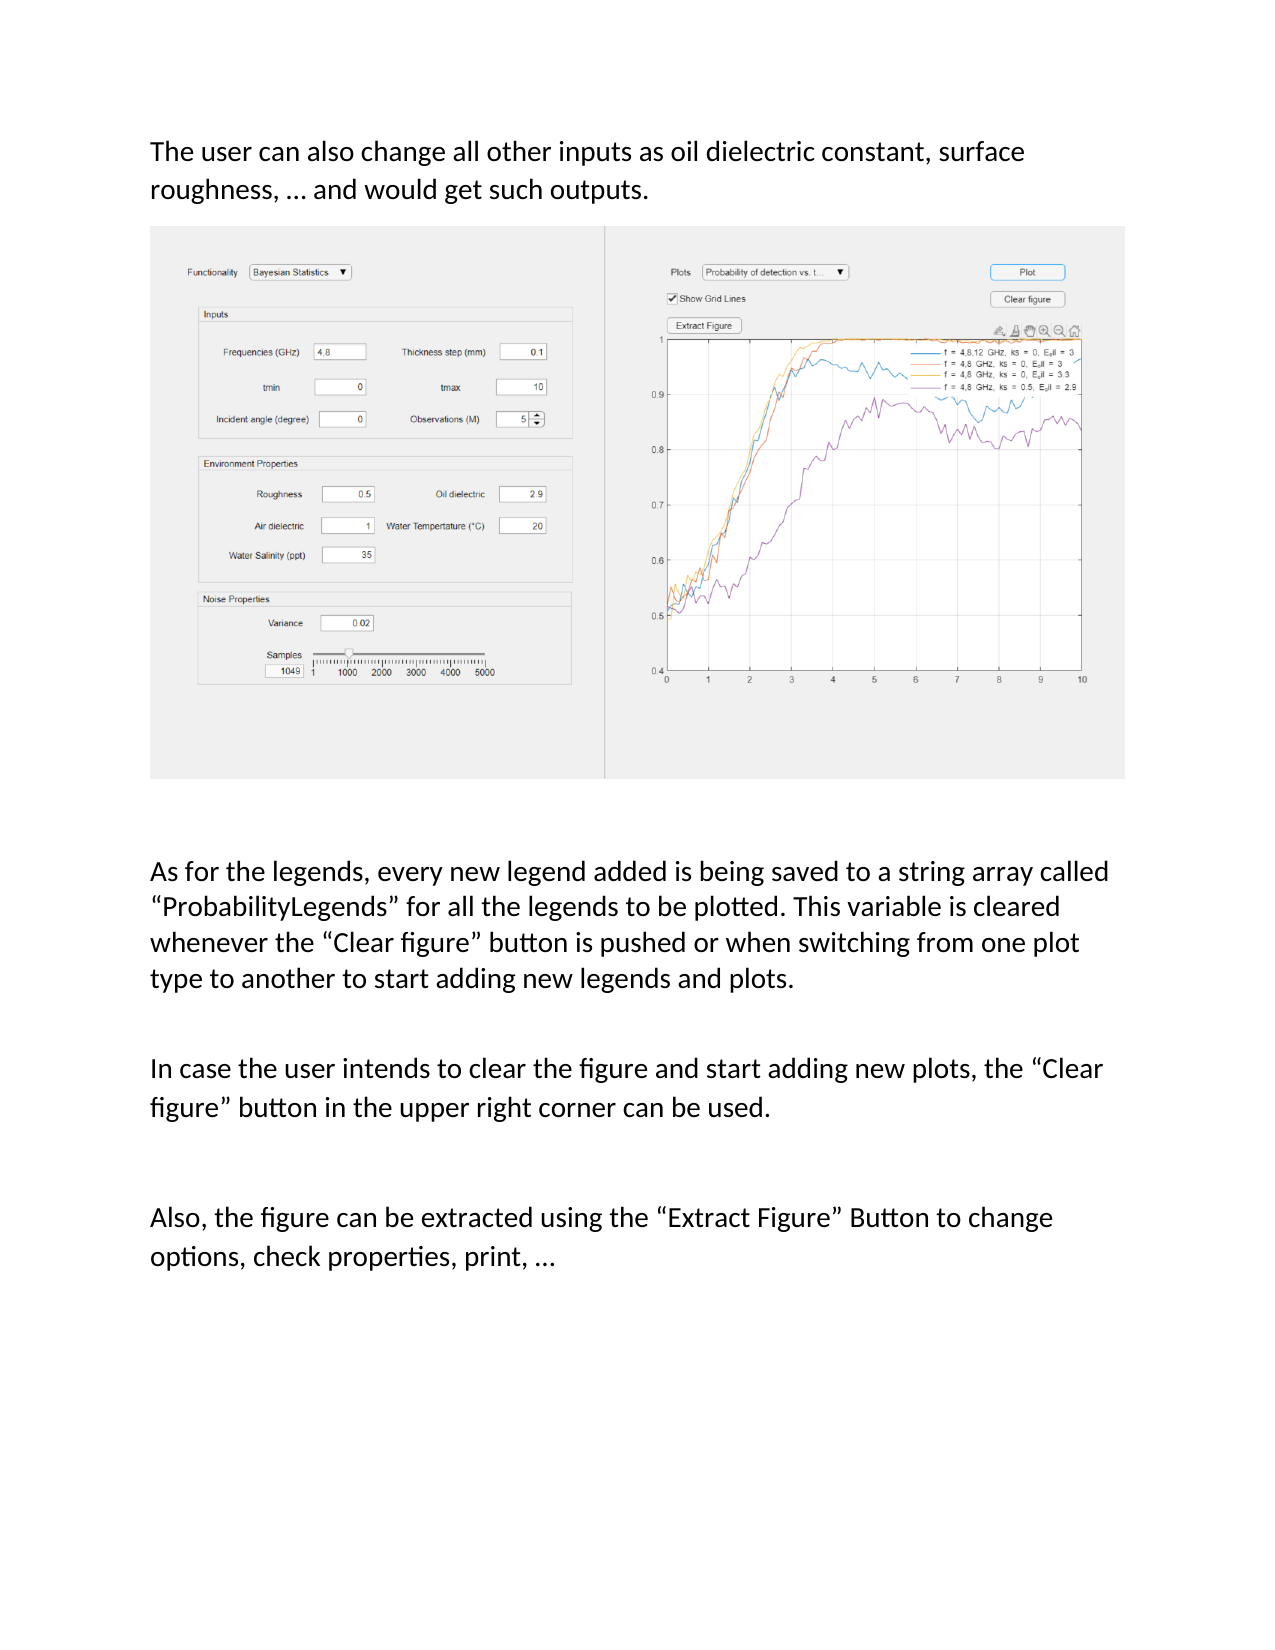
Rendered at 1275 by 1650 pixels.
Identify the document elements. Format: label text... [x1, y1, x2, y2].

text As for the legends, every new legend added is being saved to a string array called “ProbabilityLegends” for all the legends to be plotted. This variable is cleared whenever the “Clear figure” button is pushed or when switching from one plot type to another to start adding new legends and plots. [150, 853, 1125, 995]
picture [150, 226, 1125, 779]
text The user can also change all other inputs as oil dielectric constant, surface roughness, … and would get such outputs. [150, 133, 1125, 207]
text In case the user intends to clear the figure and start adding new plots, the “Clear figure” button in the upper right corner can be used. [150, 1051, 1125, 1124]
text Also, the figure can be extracted using the “Extract Figure” Button to change options, check properties, print, … [150, 1199, 1125, 1273]
